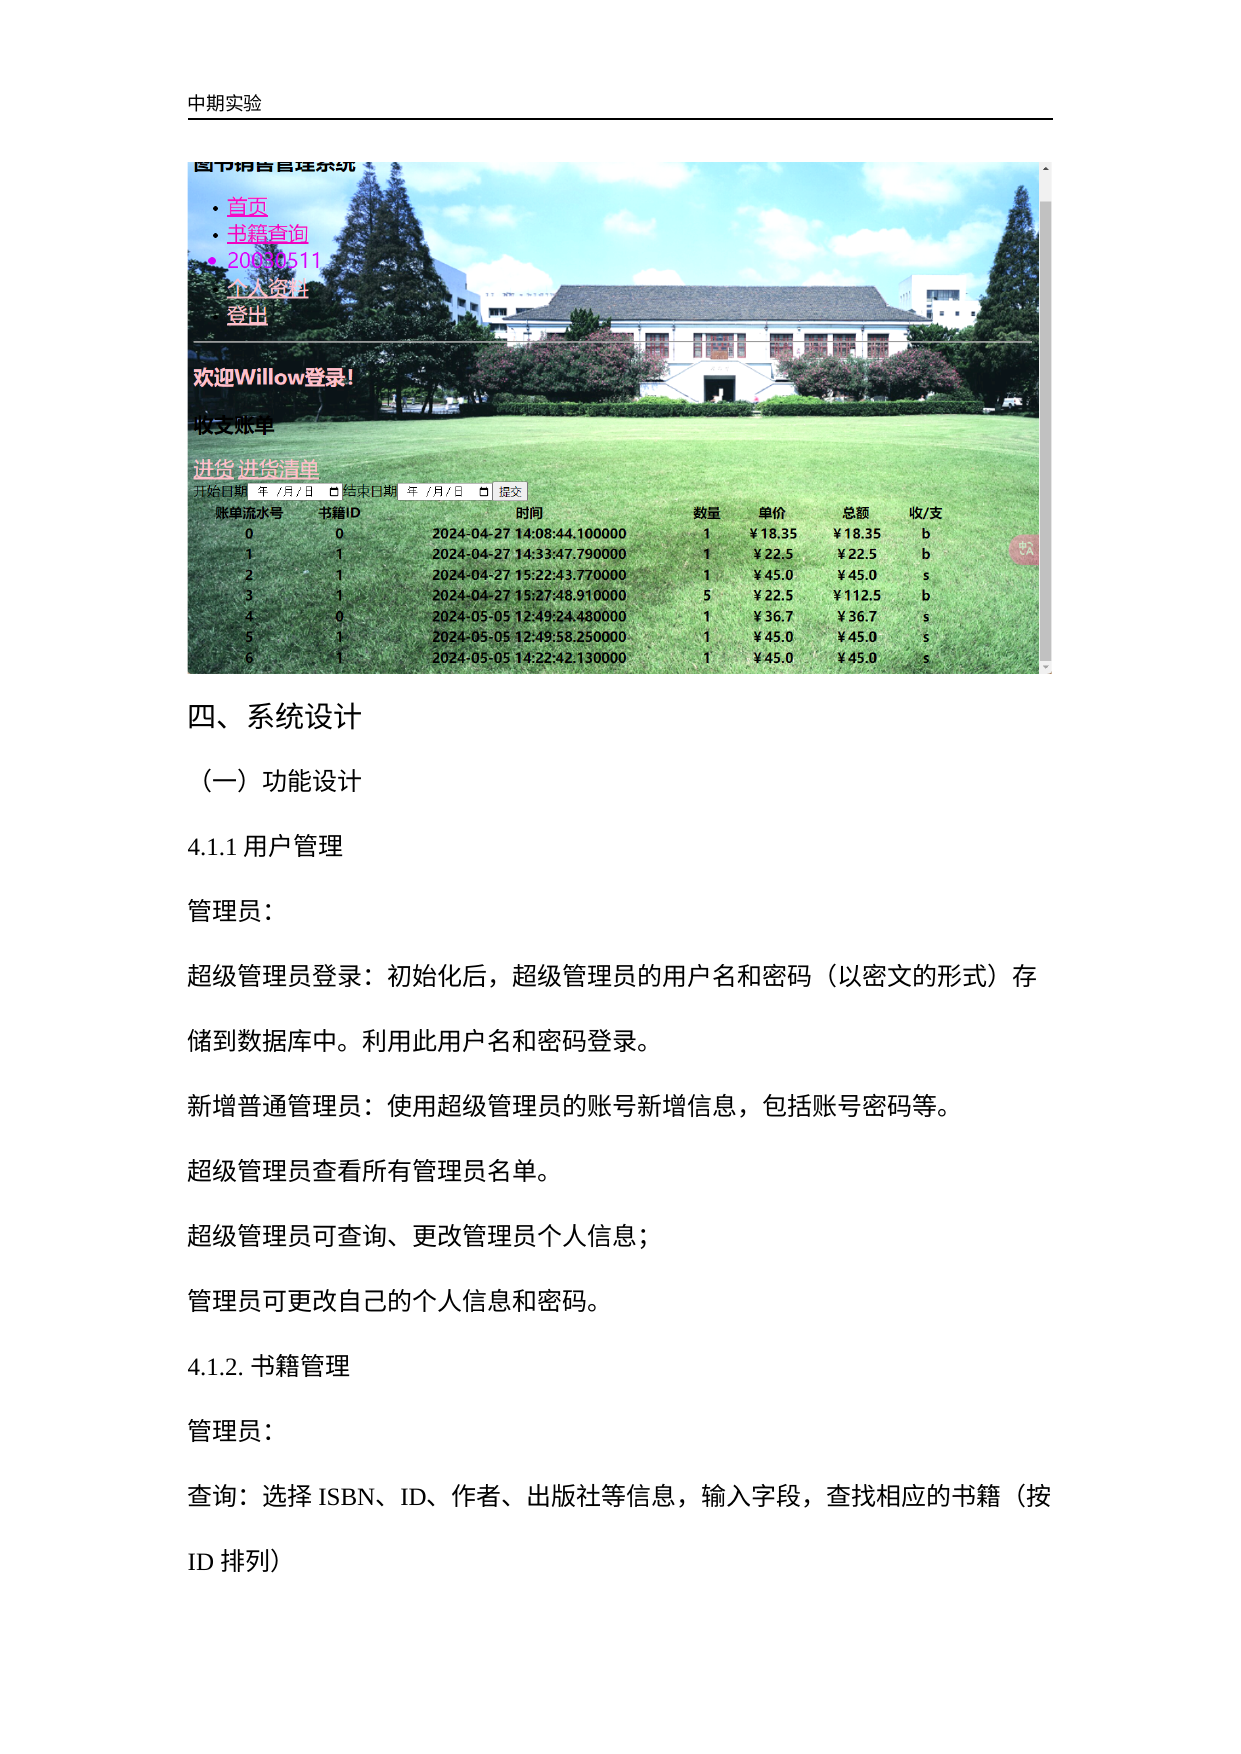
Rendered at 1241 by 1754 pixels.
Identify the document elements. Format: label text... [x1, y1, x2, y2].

text 管理员： [187, 877, 1053, 942]
text 超级管理员可查询、更改管理员个人信息； [187, 1202, 1053, 1267]
text 四、系统设计 [187, 682, 1053, 747]
text 4.1.2. 书籍管理 [187, 1332, 1053, 1397]
text 新增普通管理员：使用超级管理员的账号新增信息，包括账号密码等。 [187, 1072, 1053, 1137]
text （一）功能设计 [187, 747, 1053, 812]
text 查询：选择 ISBN、ID、作者、出版社等信息，输入字段，查找相应的书籍（按 ID 排列） [187, 1462, 1053, 1592]
text 管理员： [187, 1397, 1053, 1462]
text 管理员可更改自己的个人信息和密码。 [187, 1267, 1053, 1332]
text 超级管理员登录：初始化后，超级管理员的用户名和密码（以密文的形式）存储到数据库中。利用此用户名和密码登录。 [187, 942, 1053, 1072]
picture [187, 162, 1052, 674]
text 4.1.1 用户管理 [187, 812, 1053, 877]
text 超级管理员查看所有管理员名单。 [187, 1137, 1053, 1202]
